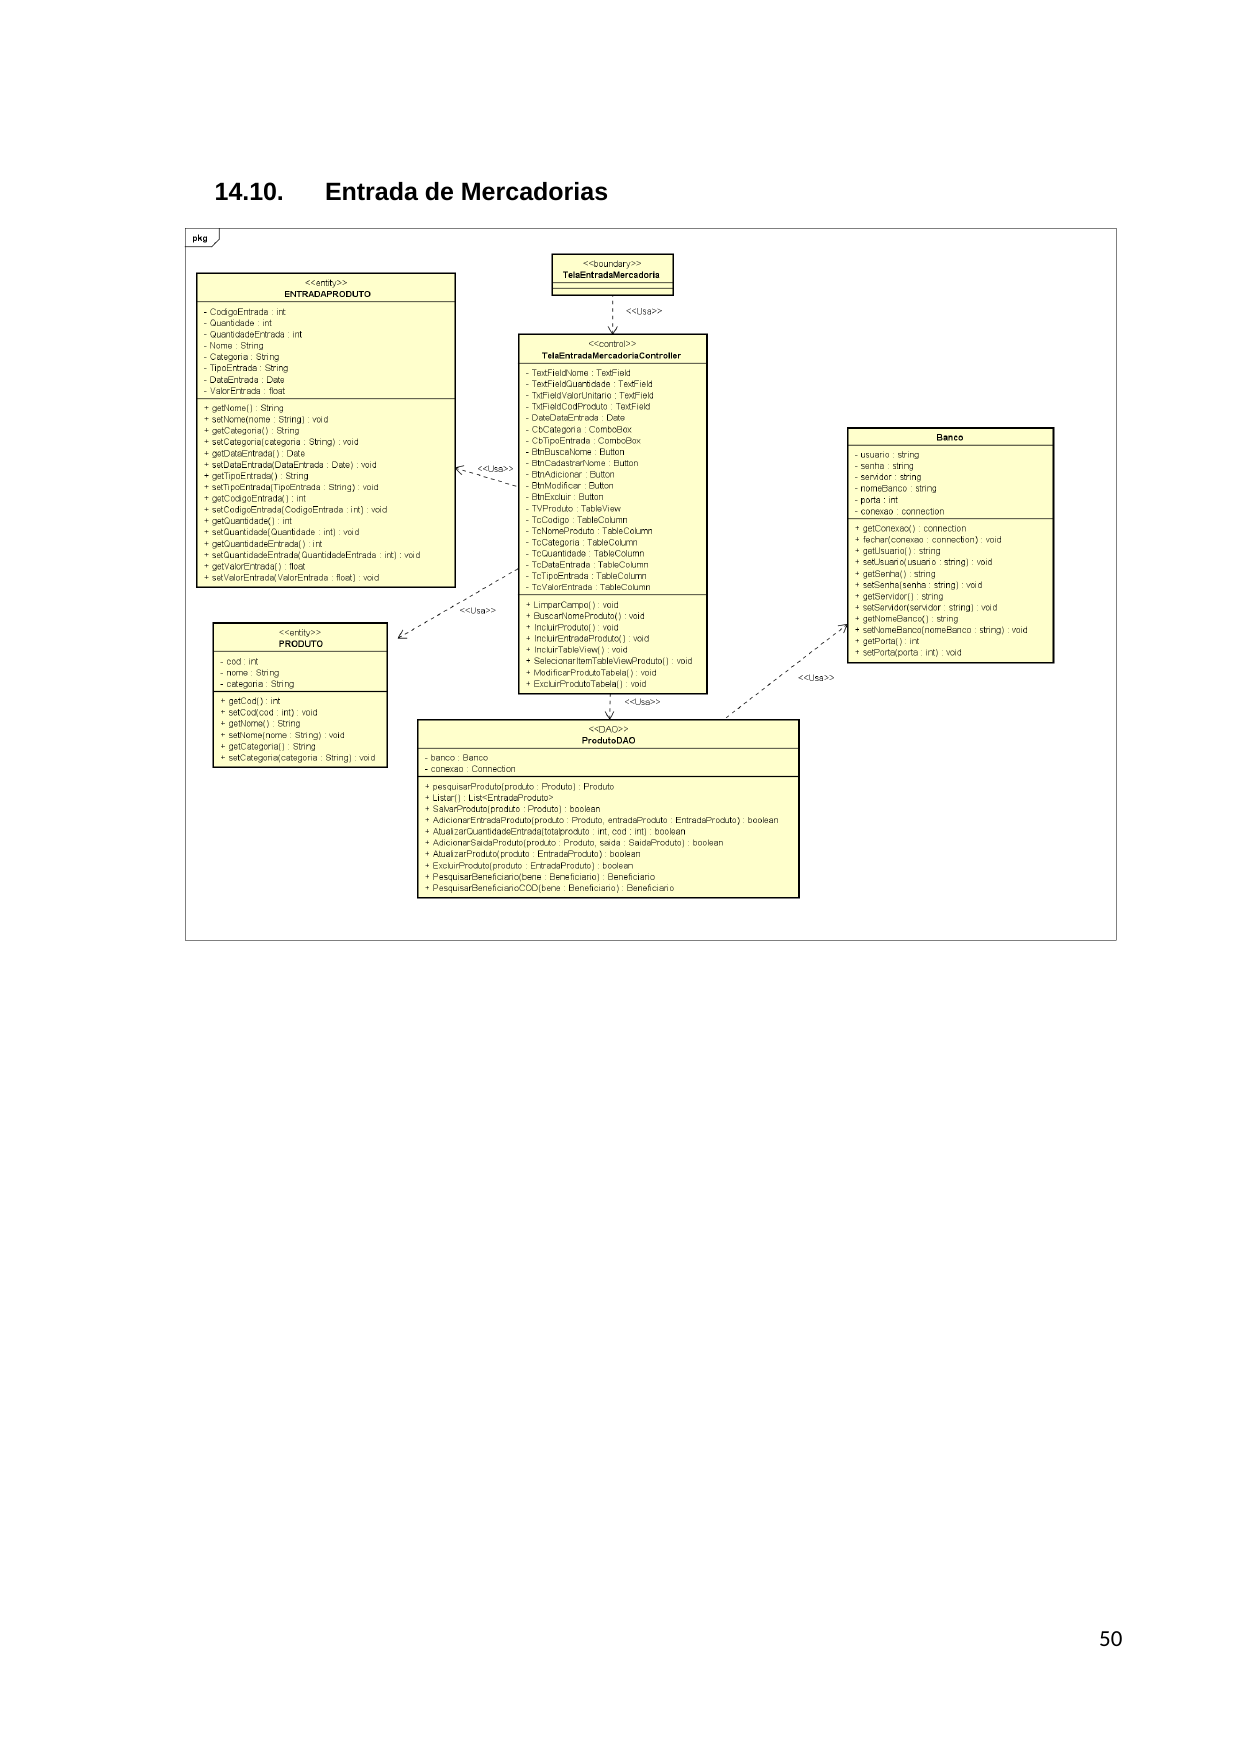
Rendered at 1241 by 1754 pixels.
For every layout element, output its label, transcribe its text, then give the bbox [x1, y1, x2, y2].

picture [177, 220, 1123, 947]
subtitle Entrada de Mercadorias [214, 177, 1122, 206]
